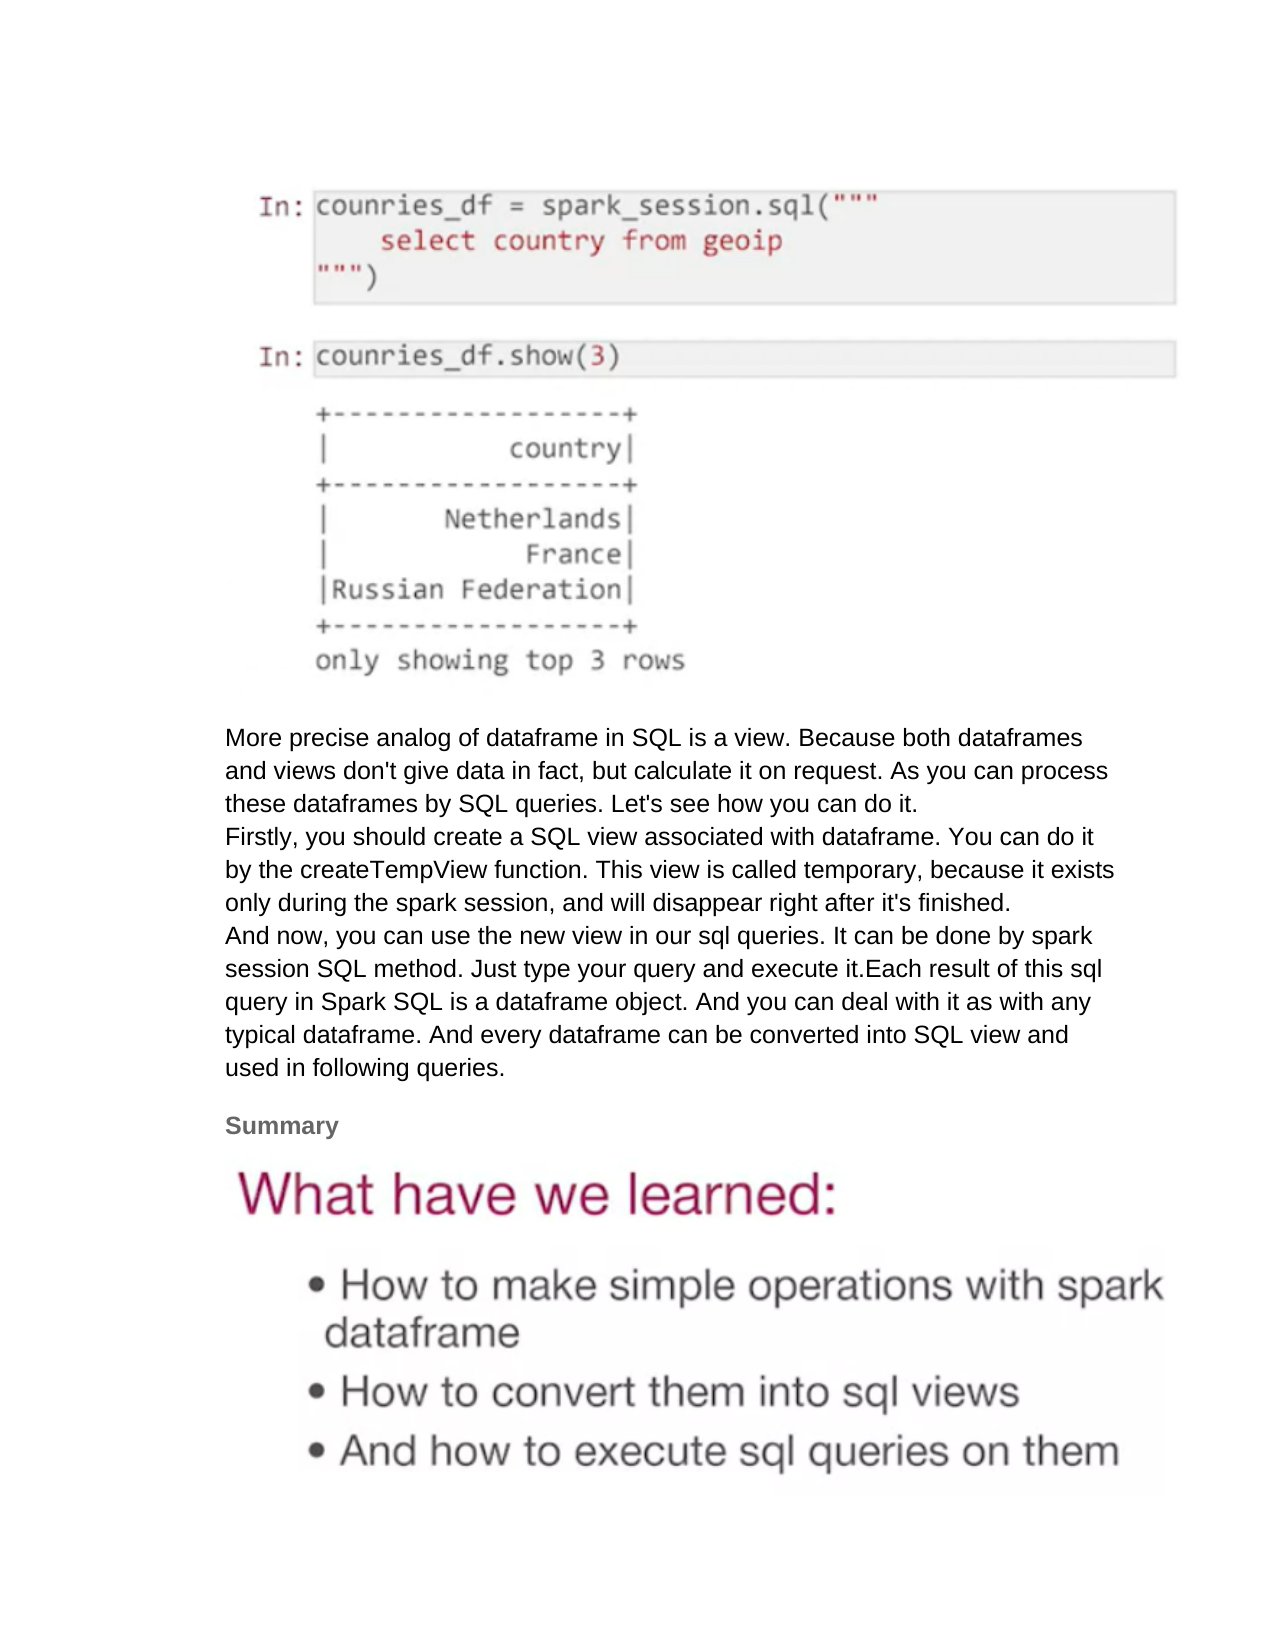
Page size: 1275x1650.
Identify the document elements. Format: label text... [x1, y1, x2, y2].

subtitle Summary [150, 1111, 1125, 1140]
text Firstly, you should create a SQL view associated with dataframe. You can do it by the createTempView function. This view is called temporary, because it exists only during the spark session, and will disappear right after it's finished. [225, 822, 1125, 917]
picture [225, 1148, 1200, 1495]
text More precise analog of dataframe in SQL is a view. Because both dataframes and views don't give data in fact, but calculate it on request. As you can process these dataframes by SQL queries. Let's see how you can do it. [225, 723, 1125, 818]
text And now, you can use the new view in our sql queries. It can be done by spark session SQL method. Just type your query and execute it.Each result of this sql query in Spark SQL is a dataframe object. And you can deal with it as with any typical dataframe. And every dataframe can be converted into SQL view and used in following queries. [225, 921, 1125, 1082]
picture [225, 150, 1200, 719]
